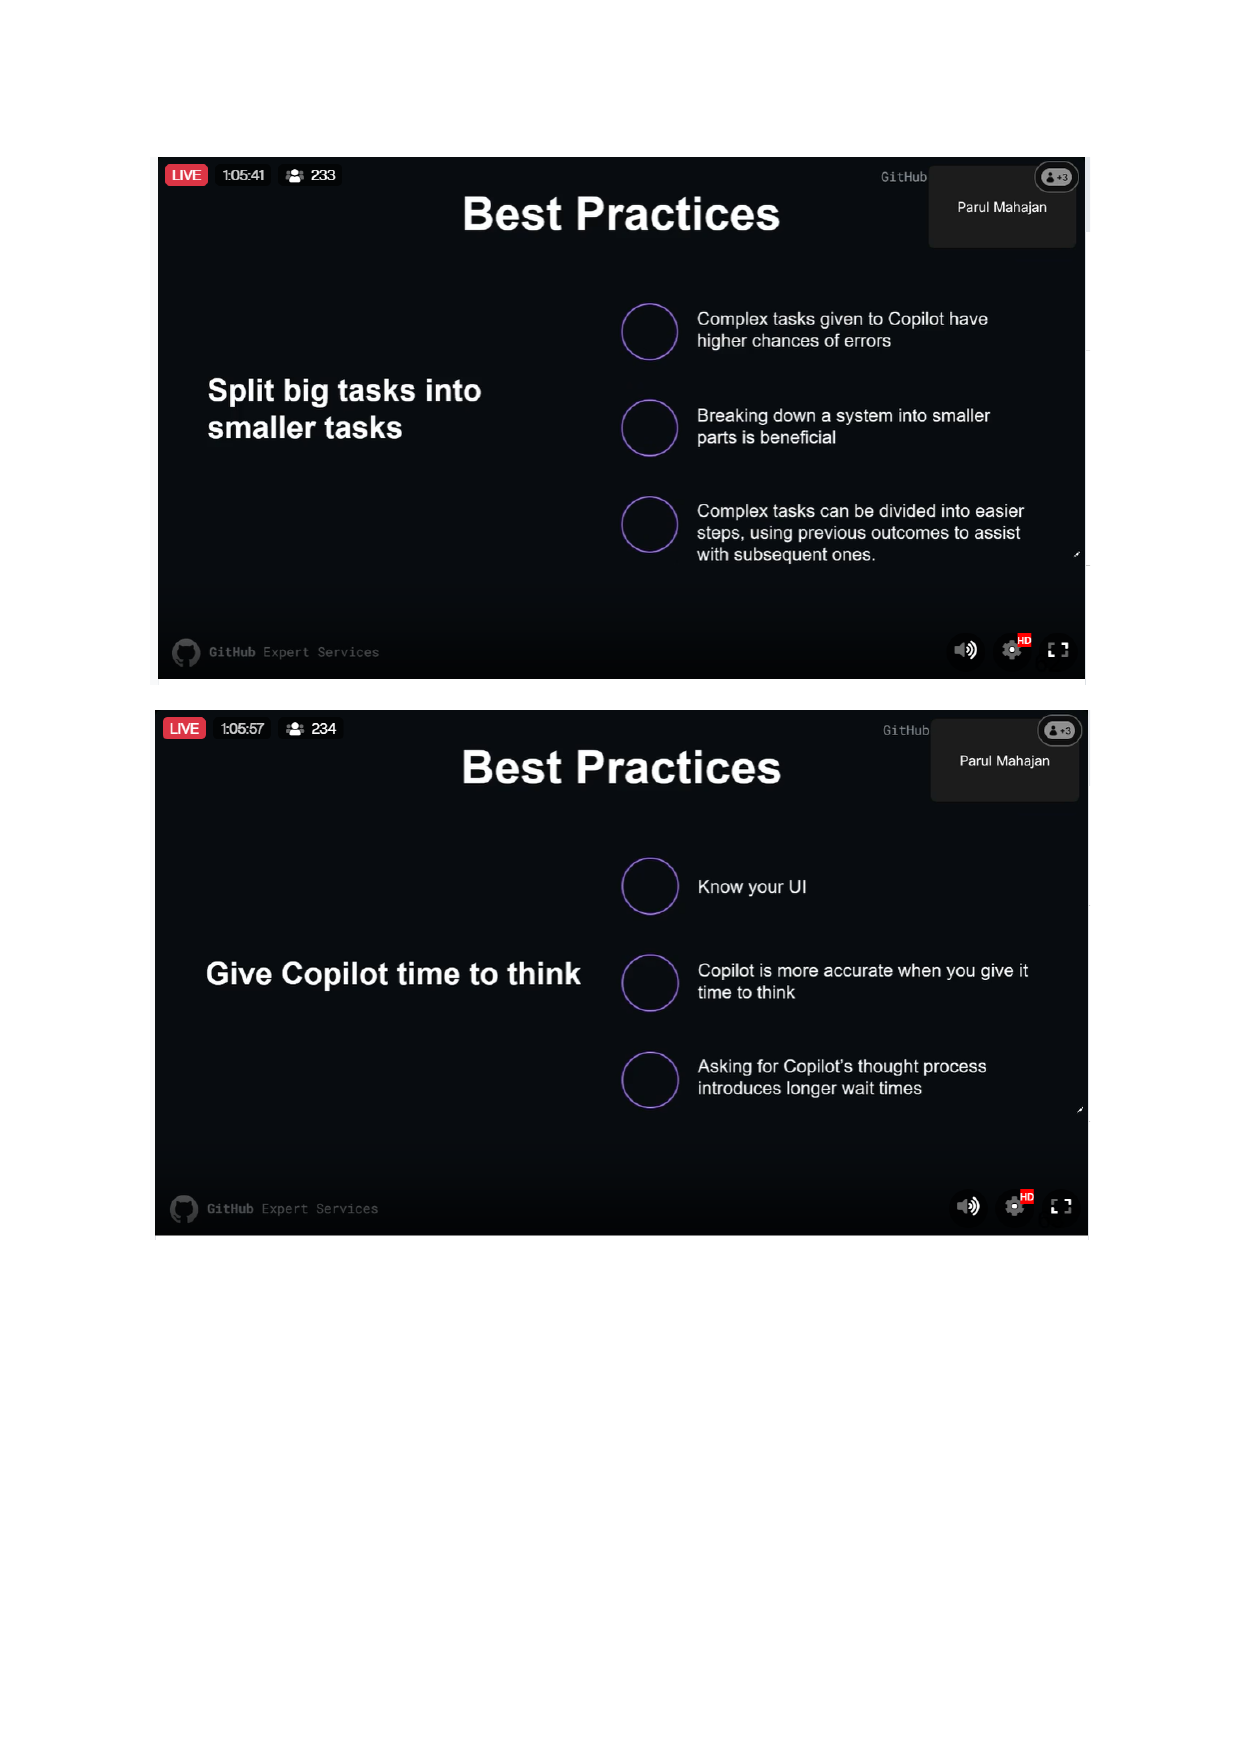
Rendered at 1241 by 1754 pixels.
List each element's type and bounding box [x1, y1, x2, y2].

picture [150, 150, 1091, 685]
picture [150, 703, 1091, 1240]
